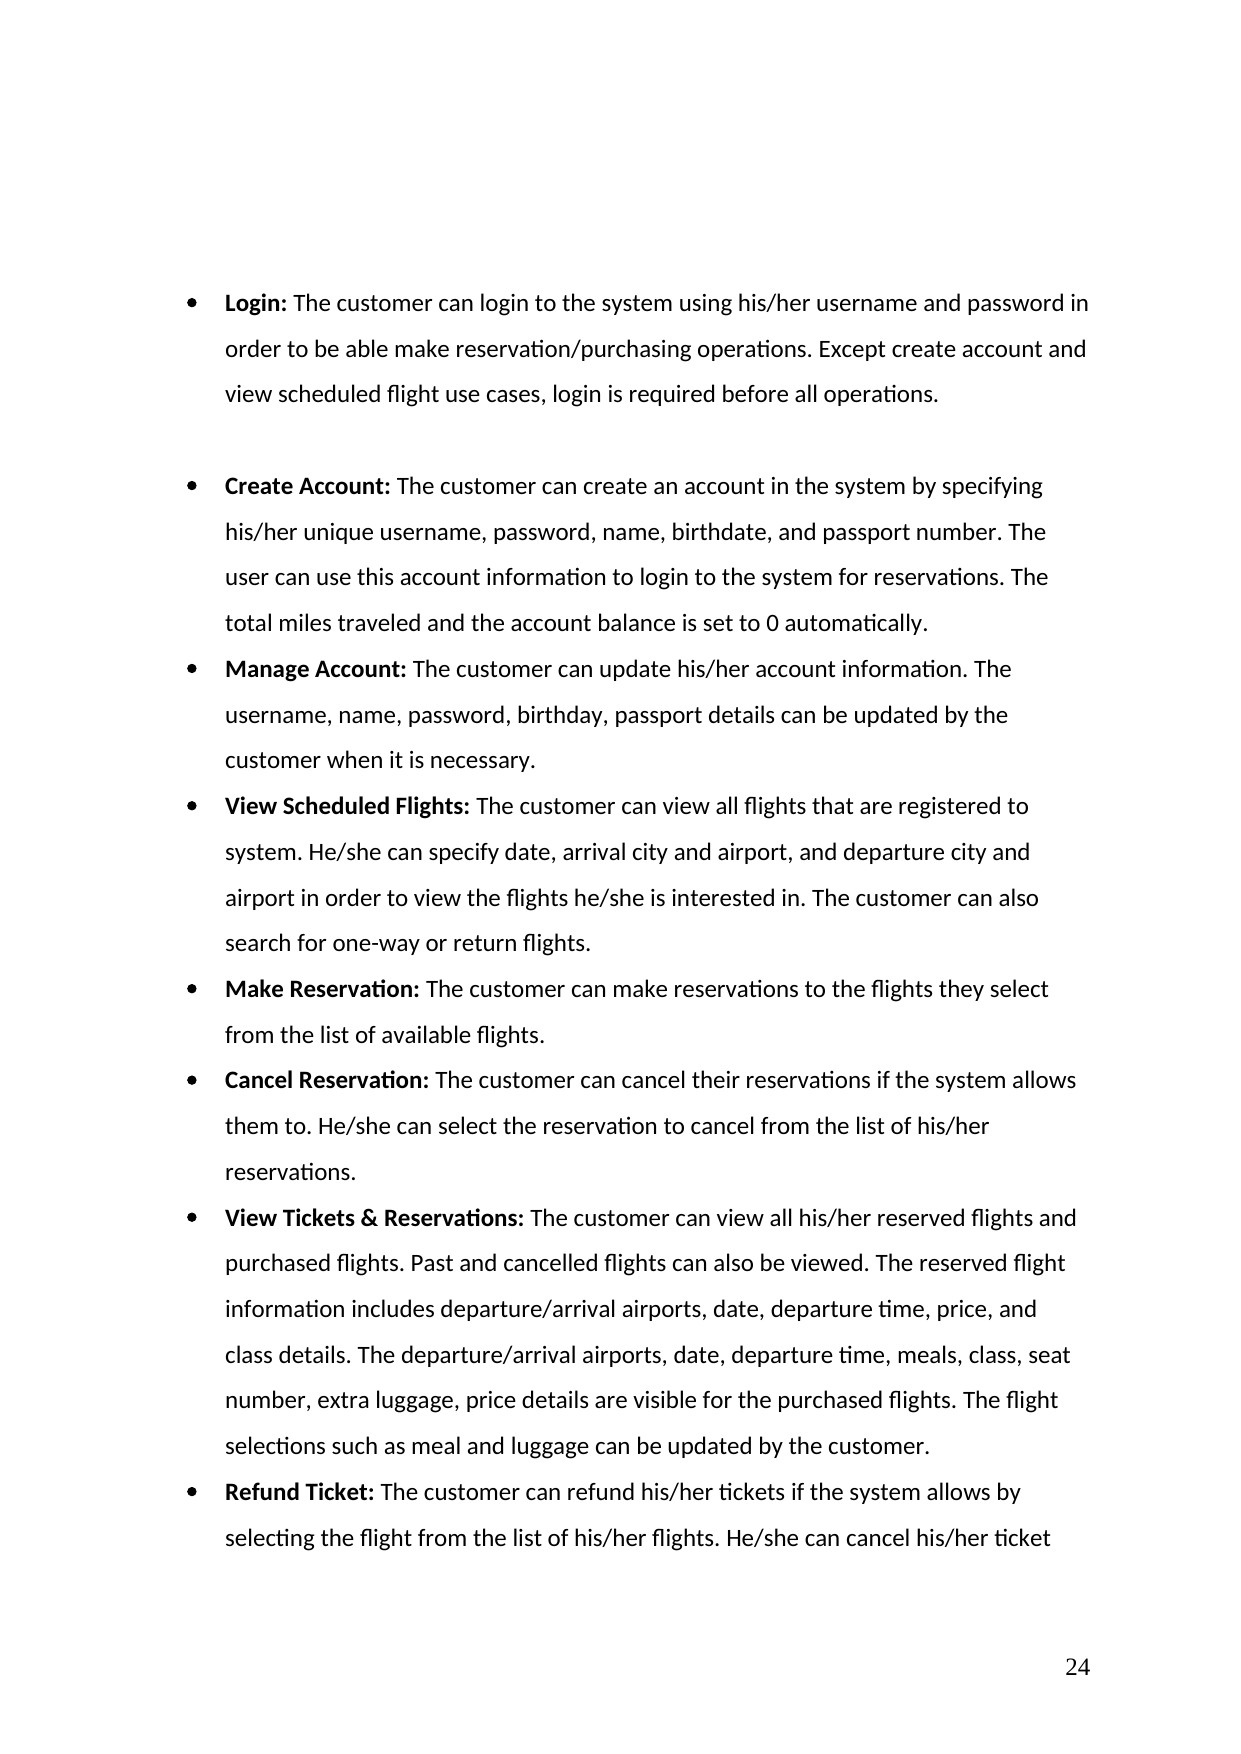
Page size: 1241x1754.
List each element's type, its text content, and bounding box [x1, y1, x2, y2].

list View Scheduled Flights: The customer can view all flights that are registered to system. He/she can specify date, arrival city and airport, and departure city and airport in order to view the flights he/she is interested in. The customer can also search for one-way or return flights. [187, 790, 1090, 958]
list Manage Account: The customer can update his/her account information. The username, name, password, birthday, passport details can be updated by the customer when it is necessary. [187, 653, 1090, 775]
list Cancel Reservation: The customer can cancel their reservations if the system allows them to. He/she can select the reservation to cancel from the list of his/her reservations. [187, 1064, 1090, 1187]
list Login: The customer can login to the system using his/her username and password in order to be able make reservation/purchasing operations. Except create account and view scheduled flight use cases, login is required before all operations. [187, 287, 1090, 409]
list Make Reservation: The customer can make reservations to the flights they select from the list of available flights. [187, 973, 1090, 1049]
list Create Account: The customer can create an account in the system by specifying his/her unique username, password, name, birthdate, and passport number. The user can use this account information to login to the system for reservations. The total miles traveled and the account balance is set to 0 automatically. [187, 470, 1090, 638]
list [187, 1476, 1090, 1552]
list View Tickets & Reservations: The customer can view all his/her reserved flights and purchased flights. Past and cancelled flights can also be viewed. The reserved flight information includes departure/arrival airports, date, departure time, price, and class details. The departure/arrival airports, date, departure time, meals, class, seat number, extra luggage, price details are visible for the purchased flights. The flight selections such as meal and luggage can be updated by the customer. [187, 1202, 1090, 1461]
